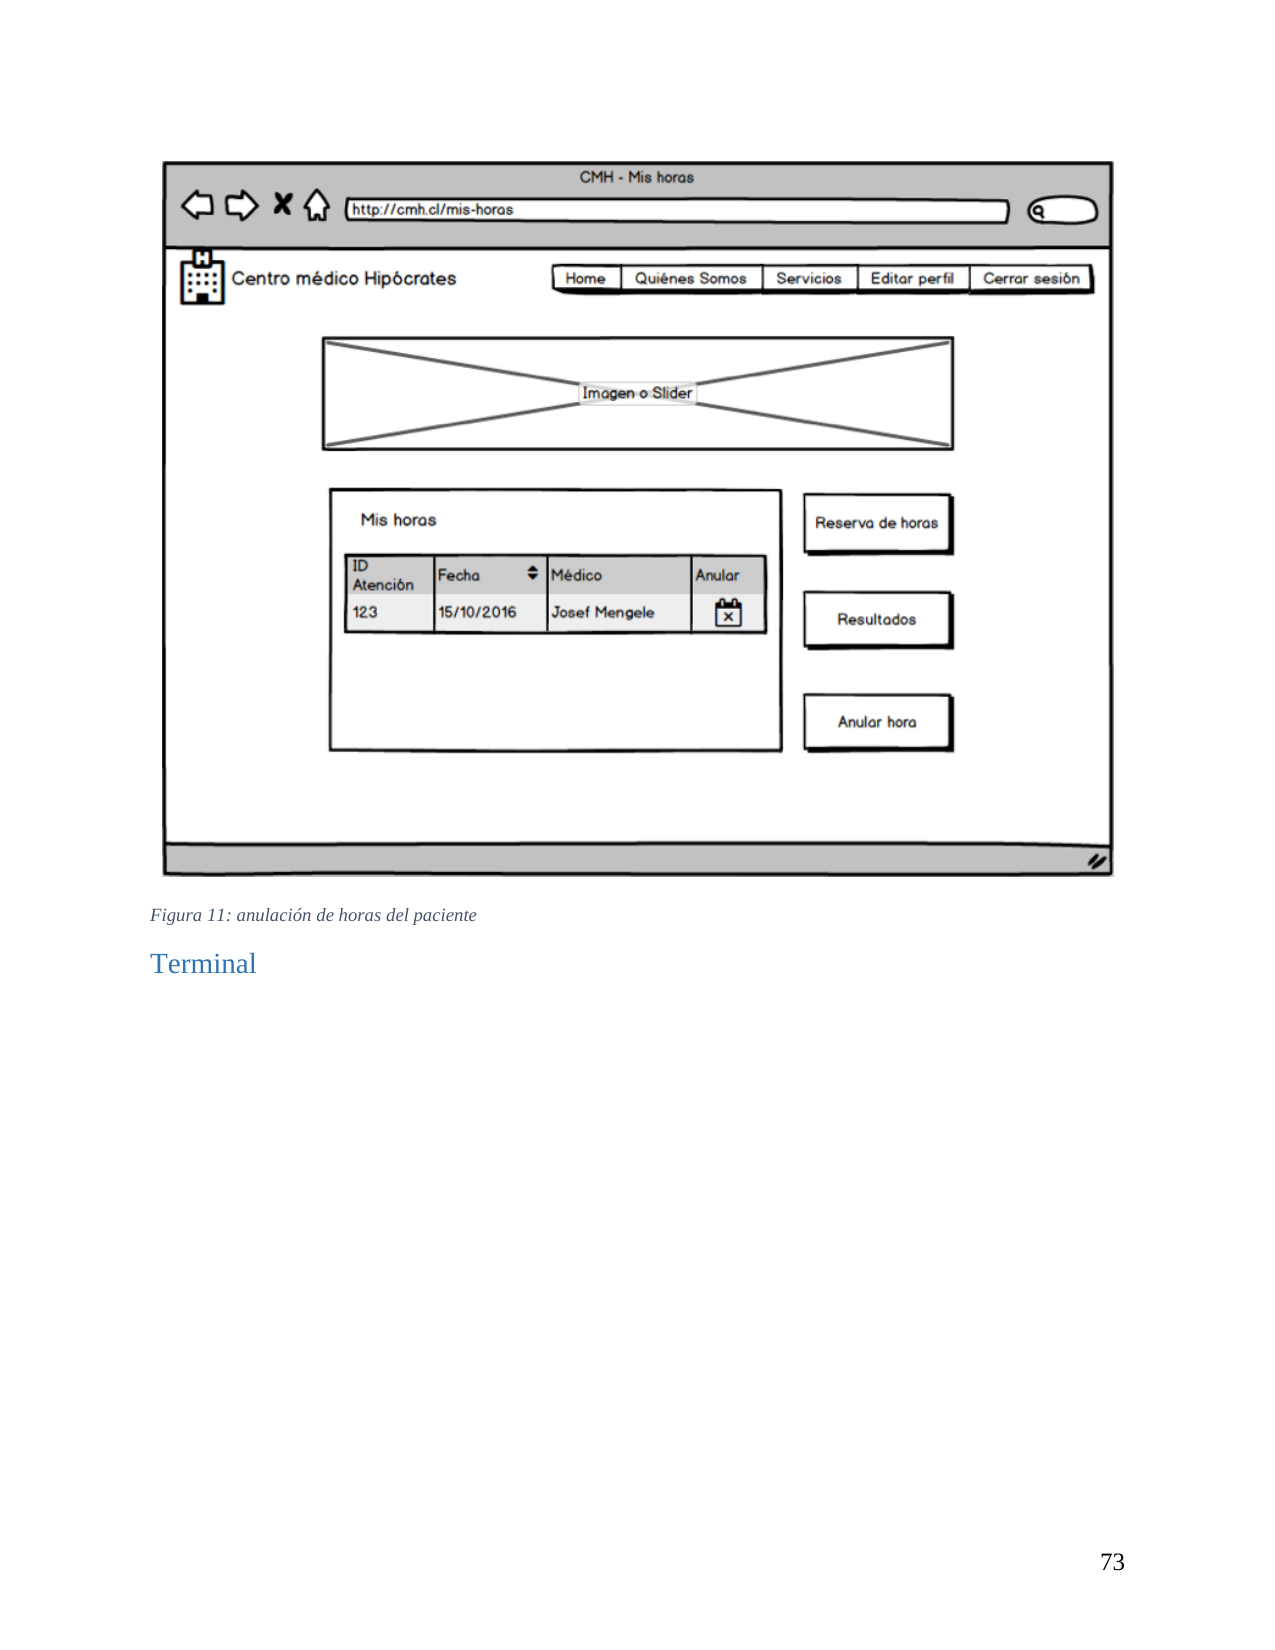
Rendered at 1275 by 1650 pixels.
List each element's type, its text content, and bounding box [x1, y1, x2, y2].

subtitle Terminal [150, 947, 1125, 980]
text Figura 11: anulación de horas del paciente [150, 905, 1125, 926]
picture [150, 150, 1125, 905]
